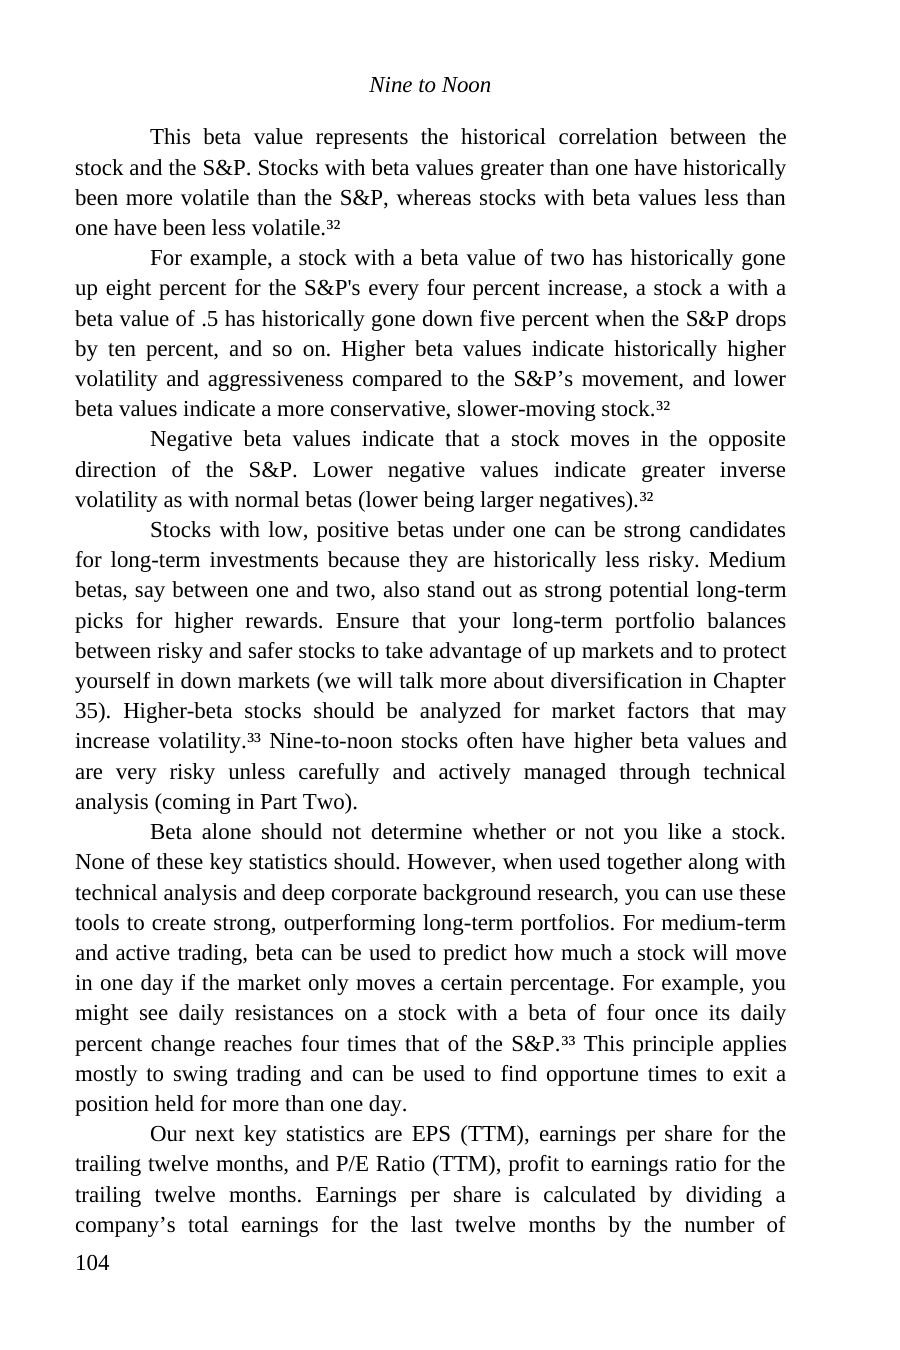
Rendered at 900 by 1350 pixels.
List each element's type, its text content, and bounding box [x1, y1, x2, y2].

text Negative beta values indicate that a stock moves in the opposite direction of the S&P. Lower negative values indicate greater inverse volatility as with normal betas (lower being larger negatives).³² [75, 426, 787, 512]
text This beta value represents the historical correlation between the stock and the S&P. Stocks with beta values greater than one have historically been more volatile than the S&P, whereas stocks with beta values less than one have been less volatile.³² [75, 123, 787, 240]
text For example, a stock with a beta value of two has historically gone up eight percent for the S&P's every four percent increase, a stock a with a beta value of .5 has historically gone down five percent when the S&P drops by ten percent, and so on. Higher beta values indicate historically higher volatility and aggressiveness compared to the S&P’s movement, and lower beta values indicate a more conservative, slower-moving stock.³² [75, 244, 787, 422]
text Stocks with low, positive betas under one can be strong candidates for long-term investments because they are historically less risky. Medium betas, say between one and two, also stand out as strong potential long-term picks for higher rewards. Ensure that your long-term portfolio balances between risky and safer stocks to take advantage of up markets and to protect yourself in down markets (we will talk more about diversification in Chapter 35). Higher-beta stocks should be analyzed for market factors that may increase volatility.³³ Nine-to-noon stocks often have higher beta values and are very risky unless carefully and actively managed through technical analysis (coming in Part Two). [75, 516, 787, 814]
text Beta alone should not determine whether or not you like a stock. None of these key statistics should. However, when used together along with technical analysis and deep corporate background research, you can use these tools to create strong, outperforming long-term portfolios. For medium-term and active trading, beta can be used to predict how much a stock will move in one day if the market only moves a certain percentage. For example, you might see daily resistances on a stock with a beta of four once its daily percent change reaches four times that of the S&P.³³ This principle applies mostly to swing trading and can be used to find opportune times to exit a position held for more than one day. [75, 818, 787, 1116]
